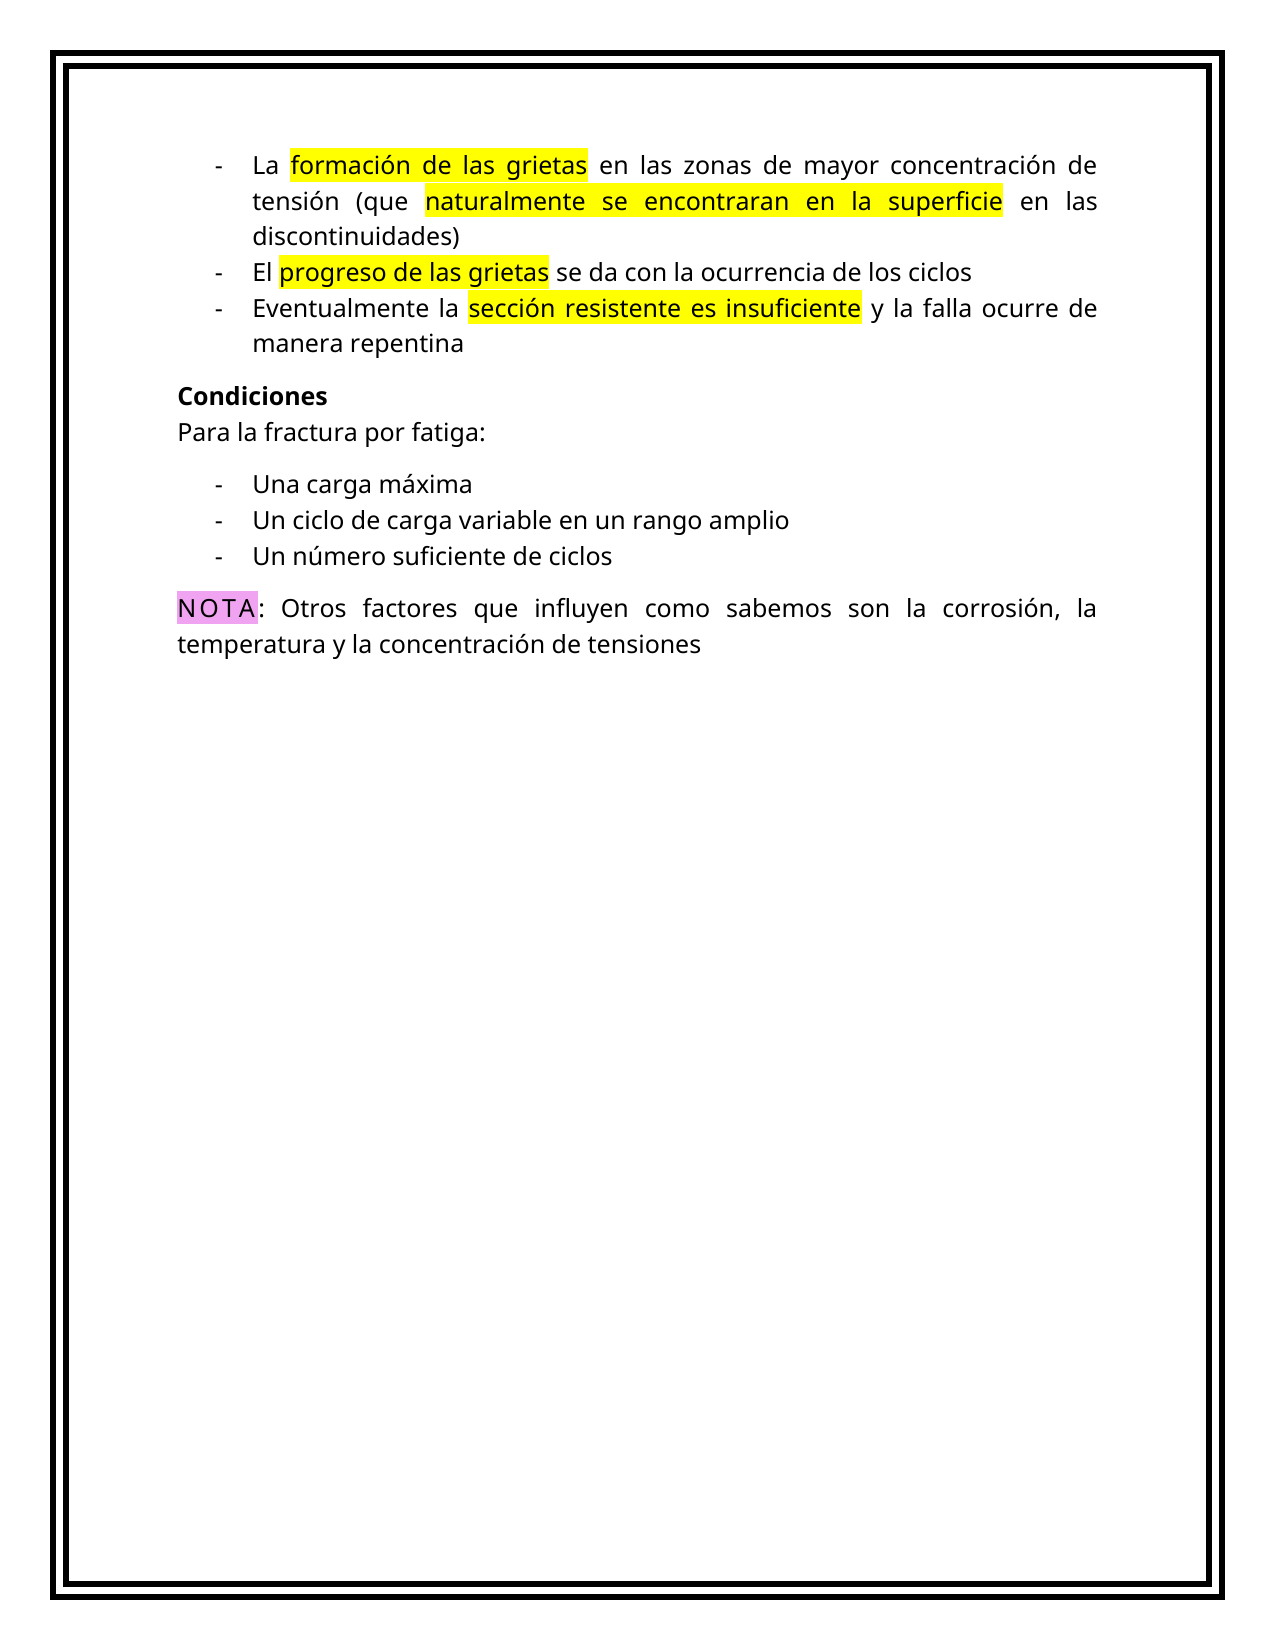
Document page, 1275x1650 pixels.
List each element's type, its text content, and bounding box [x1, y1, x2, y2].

list El progreso de las grietas se da con la ocurrencia de los ciclos [549, 255, 1098, 289]
list Una carga máxima [214, 467, 1098, 501]
text Para la fractura por fatiga: [177, 414, 1098, 448]
list La formación de las grietas en las zonas de mayor concentración de tensión (que naturalmente se encontraran en la superficie en las discontinuidades) [214, 147, 1098, 253]
subtitle Condiciones [177, 378, 1098, 413]
list Un ciclo de carga variable en un rango amplio [214, 502, 1098, 536]
list Eventualmente la sección resistente es insuficiente y la falla ocurre de manera repentina [214, 290, 1098, 360]
text NOTA: Otros factores que influyen como sabemos son la corrosión, la temperatura y la concentración de tensiones [177, 591, 1098, 660]
list Un número suficiente de ciclos [214, 538, 1098, 572]
